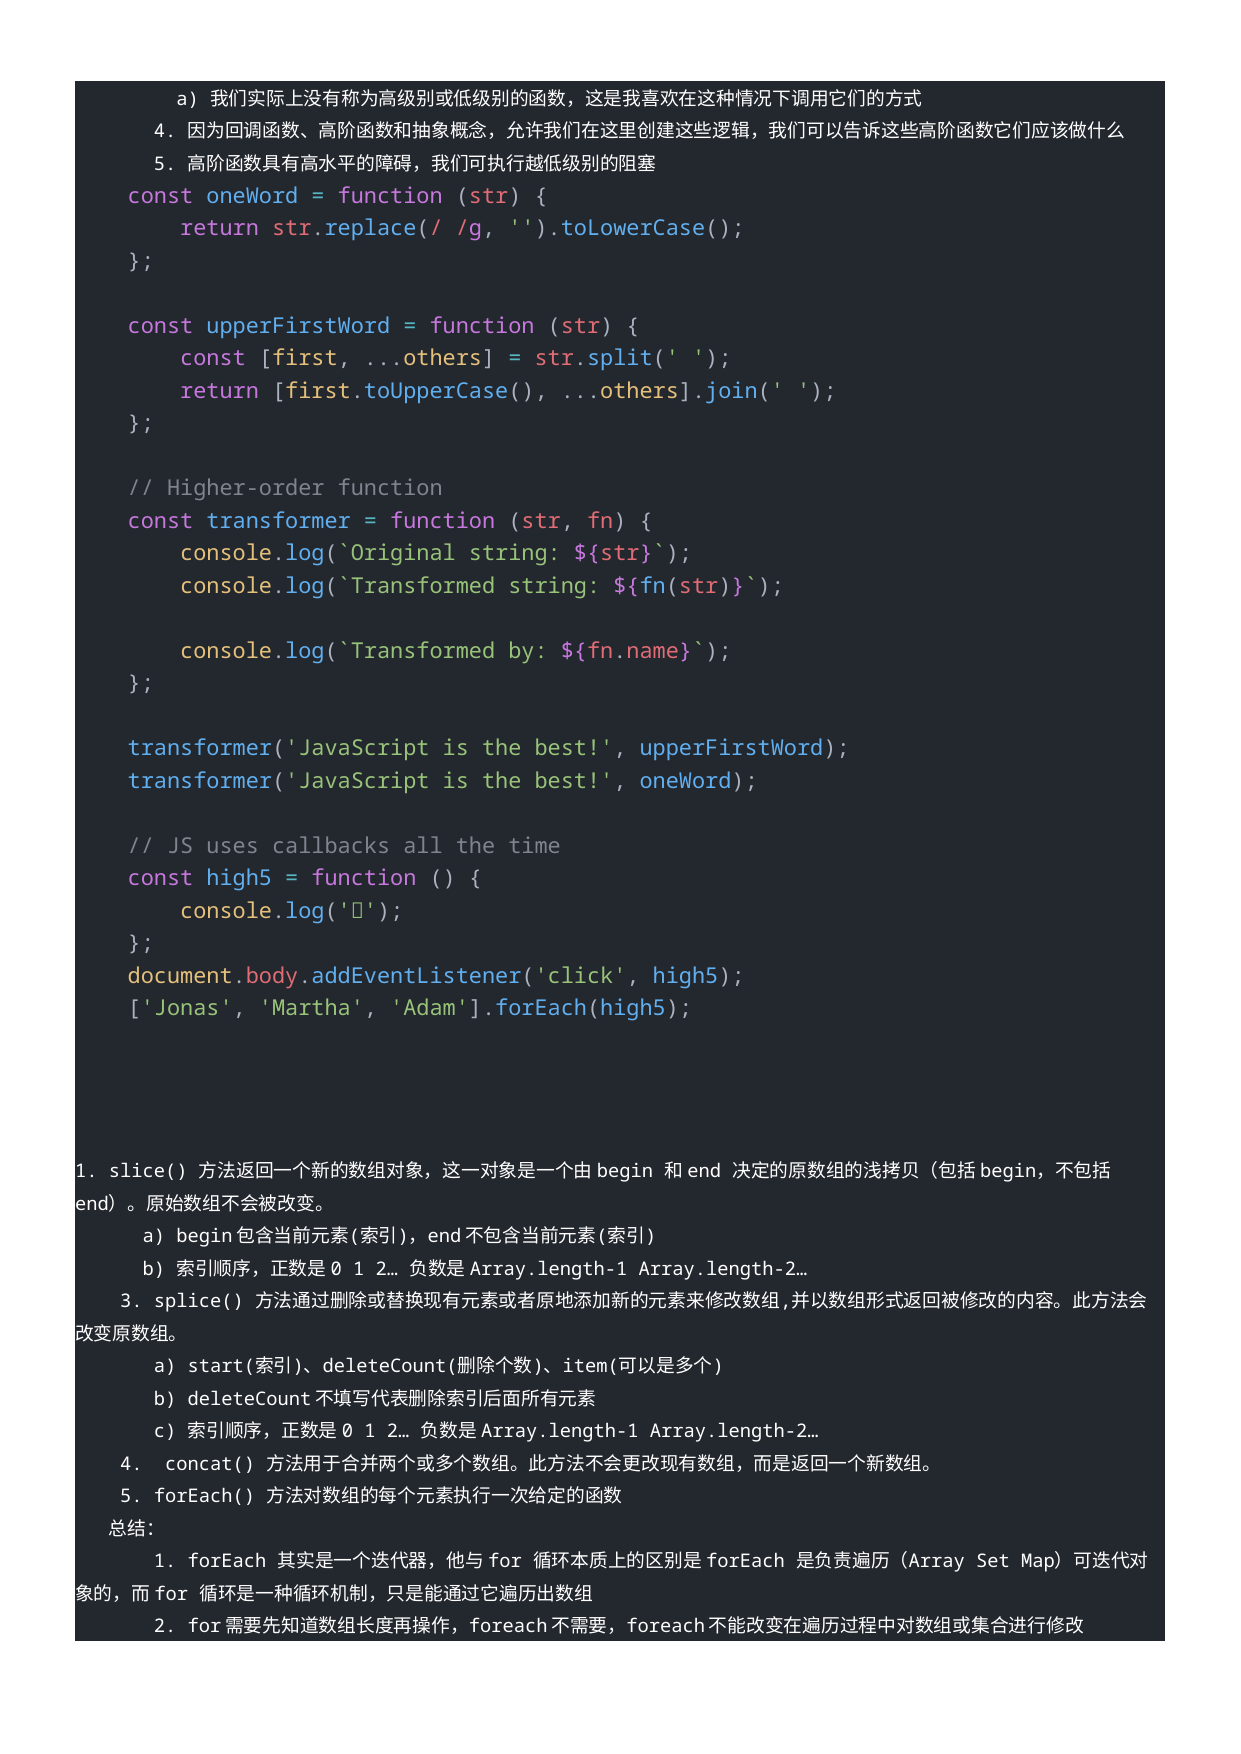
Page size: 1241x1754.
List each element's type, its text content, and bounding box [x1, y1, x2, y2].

text c) 索引顺序，正数是 0 1 2… 负数是 Array.length-1 Array.length-2… [75, 1413, 1165, 1446]
text }; [75, 243, 1165, 276]
text const upperFirstWord = function (str) { [75, 308, 1165, 341]
text return [first.toUpperCase(), ...others].join(' '); [75, 373, 1165, 406]
text a) begin包含当前元素(索引)，end不包含当前元素(索引) [75, 1218, 1165, 1251]
text ['Jonas', 'Martha', 'Adam'].forEach(high5); [75, 991, 1165, 1023]
text b) 索引顺序，正数是 0 1 2… 负数是 Array.length-1 Array.length-2… [75, 1251, 1165, 1283]
text console.log(`Transformed string: ${fn(str)}`); [75, 568, 1165, 601]
text a) start(索引)、deleteCount(删除个数)、item(可以是多个) [75, 1348, 1165, 1381]
text const transformer = function (str, fn) { [75, 503, 1165, 536]
text const [first, ...others] = str.split(' '); [75, 341, 1165, 373]
text 3. splice() 方法通过删除或替换现有元素或者原地添加新的元素来修改数组,并以数组形式返回被修改的内容。此方法会改变原数组。 [75, 1283, 1165, 1348]
text // JS uses callbacks all the time [75, 828, 1165, 861]
text console.log('👋'); [75, 893, 1165, 926]
text const high5 = function () { [75, 861, 1165, 893]
text // Higher-order function [75, 471, 1165, 503]
text 5. forEach() 方法对数组的每个元素执行一次给定的函数 [75, 1478, 1165, 1511]
text }; [75, 666, 1165, 698]
text console.log(`Transformed by: ${fn.name}`); [75, 633, 1165, 666]
text }; [75, 406, 1165, 438]
text 5. 高阶函数具有高水平的障碍，我们可执行越低级别的阻塞 [75, 146, 1165, 178]
text 总结： [75, 1511, 1165, 1543]
text a) 我们实际上没有称为高级别或低级别的函数，这是我喜欢在这种情况下调用它们的方式 [75, 81, 1165, 113]
text transformer('JavaScript is the best!', upperFirstWord); [75, 731, 1165, 763]
text transformer('JavaScript is the best!', oneWord); [75, 763, 1165, 796]
text document.body.addEventListener('click', high5); [75, 958, 1165, 991]
text return str.replace(/ /g, '').toLowerCase(); [75, 211, 1165, 243]
text 2. for需要先知道数组长度再操作，foreach不需要，foreach不能改变在遍历过程中对数组或集合进行修改 [75, 1608, 1165, 1641]
text 4. concat() 方法用于合并两个或多个数组。此方法不会更改现有数组，而是返回一个新数组。 [75, 1446, 1165, 1478]
text }; [75, 926, 1165, 958]
text const oneWord = function (str) { [75, 178, 1165, 211]
text console.log(`Original string: ${str}`); [75, 536, 1165, 568]
text b) deleteCount不填写代表删除索引后面所有元素 [75, 1381, 1165, 1413]
text 4. 因为回调函数、高阶函数和抽象概念，允许我们在这里创建这些逻辑，我们可以告诉这些高阶函数它们应该做什么 [75, 113, 1165, 146]
text 1. forEach 其实是一个迭代器，他与 for 循环本质上的区别是 forEach 是负责遍历（Array Set Map）可迭代对象的，而 for 循环是一种循环机制，只是能通过它遍历出数组 [75, 1543, 1165, 1608]
text 1. slice() 方法返回一个新的数组对象，这一对象是一个由 begin 和 end 决定的原数组的浅拷贝（包括 begin，不包括end）。原始数组不会被改变。 [75, 1153, 1165, 1218]
